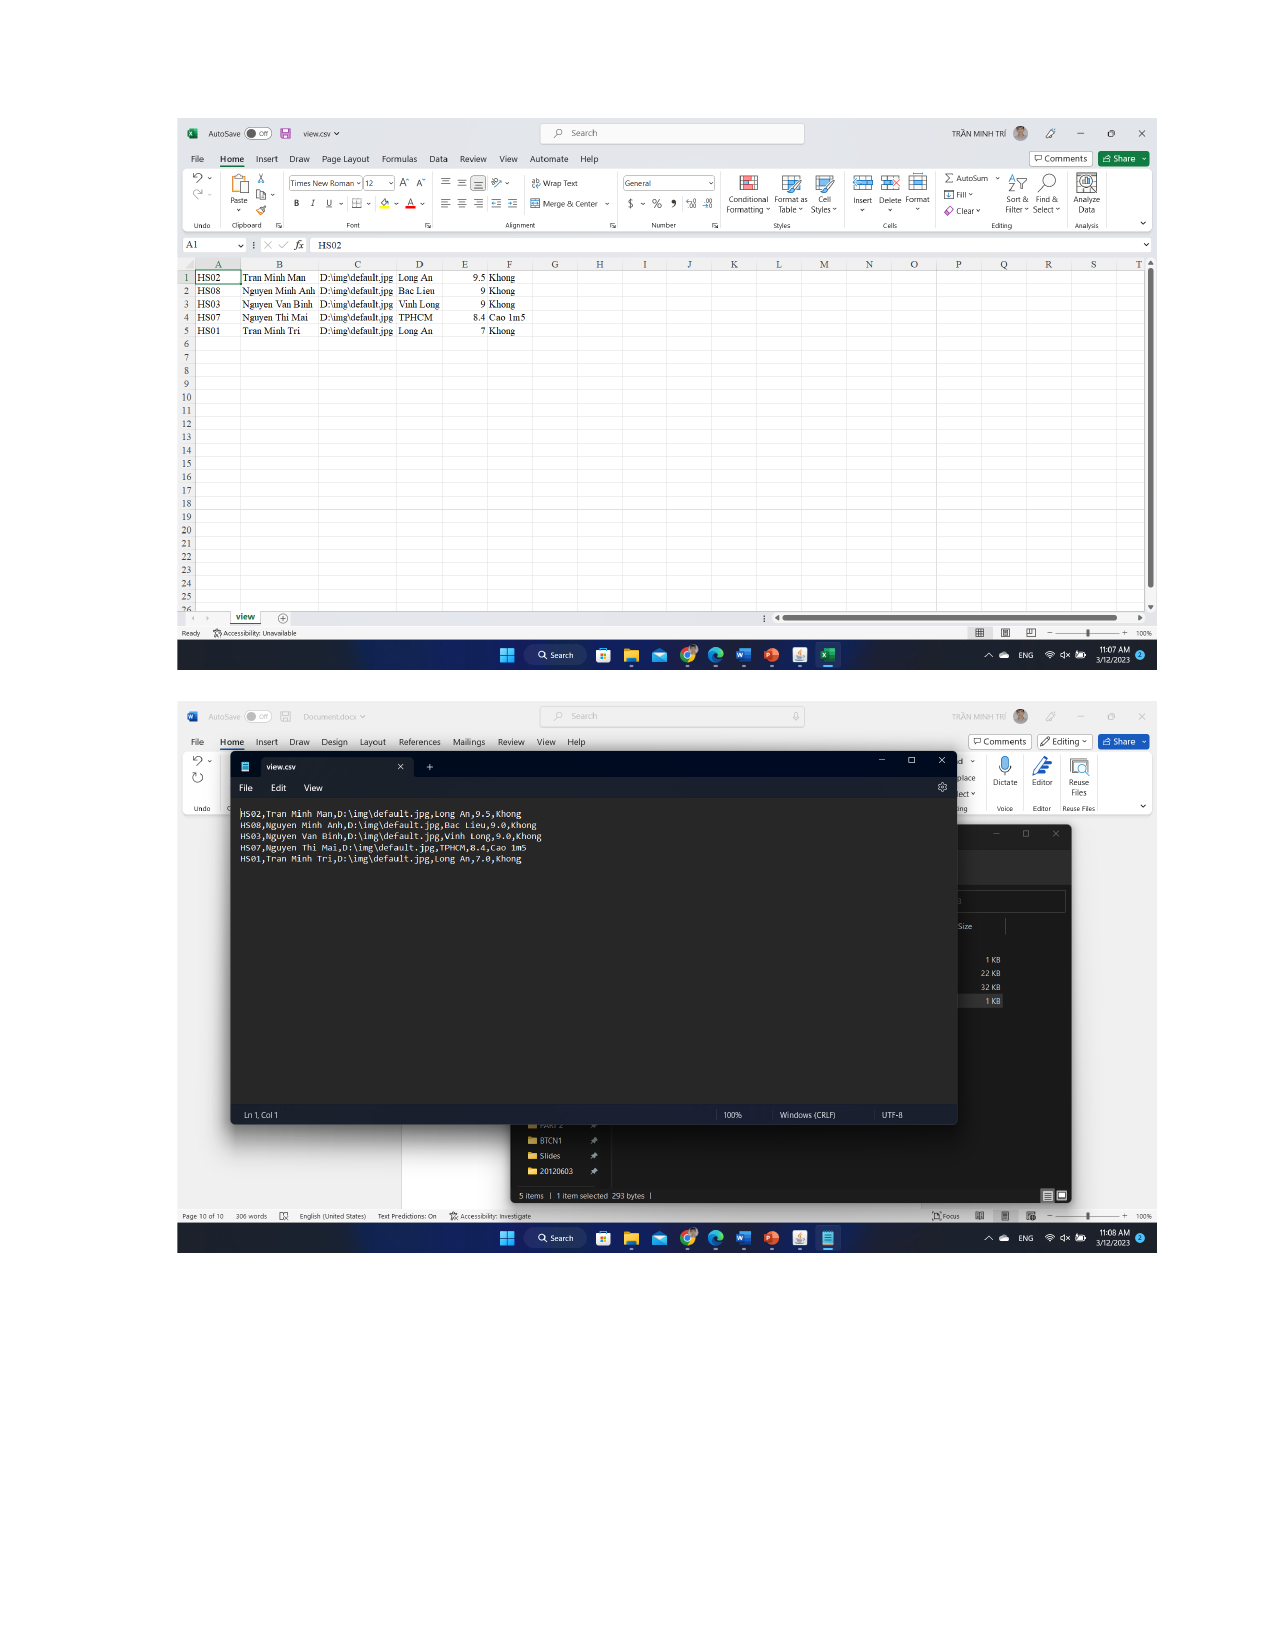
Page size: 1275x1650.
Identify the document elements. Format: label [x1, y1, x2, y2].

picture [177, 118, 1157, 670]
picture [177, 701, 1157, 1253]
